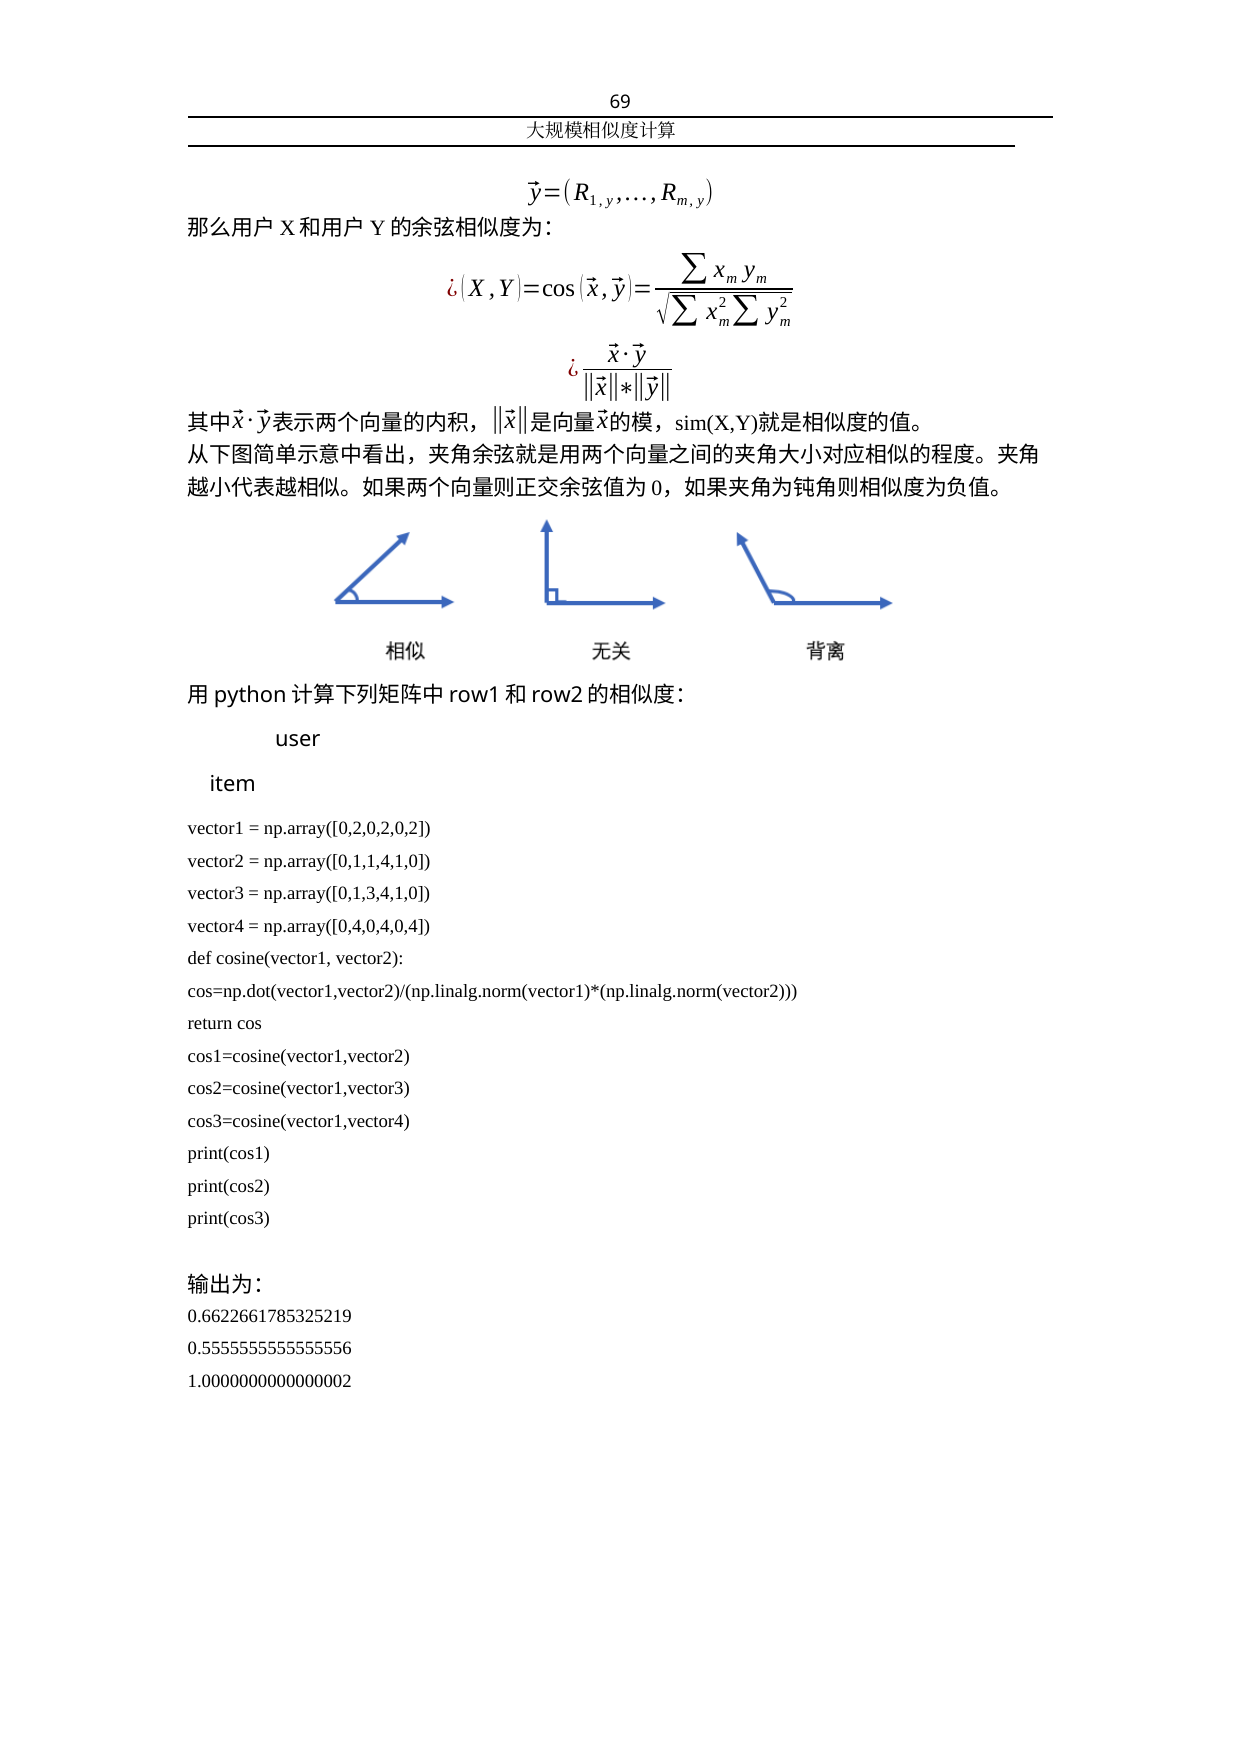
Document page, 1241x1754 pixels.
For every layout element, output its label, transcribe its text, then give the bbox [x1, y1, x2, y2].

list 输出为： [187, 1267, 1053, 1299]
text return cos [187, 1007, 1053, 1039]
text cos3=cosine(vector1,vector4) [187, 1104, 1053, 1137]
text 从下图简单示意中看出，夹角余弦就是用两个向量之间的夹角大小对应相似的程度。夹角越小代表越相似。如果两个向量则正交余弦值为0，如果夹角为钝角则相似度为负值。 [187, 437, 1053, 502]
list 其中表示两个向量的内积，是向量的模，sim(X,Y)就是相似度的值。 [187, 404, 1053, 437]
list 那么用户X和用户Y的余弦相似度为： [187, 209, 1053, 242]
text vector1 = np.array([0,2,0,2,0,2]) [187, 812, 1053, 844]
text def cosine(vector1, vector2): [187, 942, 1053, 974]
text cos=np.dot(vector1,vector2)/(np.linalg.norm(vector1)*(np.linalg.norm(vector2))) [187, 974, 1053, 1007]
text print(cos2) [187, 1169, 1053, 1202]
text 用python计算下列矩阵中row1和row2的相似度： [187, 677, 1053, 709]
text 1.0000000000000002 [187, 1364, 1053, 1397]
text cos2=cosine(vector1,vector3) [187, 1072, 1053, 1104]
text print(cos3) [187, 1202, 1053, 1234]
text item [187, 767, 1053, 799]
picture [328, 514, 912, 670]
text print(cos1) [187, 1137, 1053, 1169]
text vector3 = np.array([0,1,3,4,1,0]) [187, 877, 1053, 909]
text vector4 = np.array([0,4,0,4,0,4]) [187, 909, 1053, 942]
text vector2 = np.array([0,1,1,4,1,0]) [187, 844, 1053, 877]
text 0.6622661785325219 [187, 1299, 1053, 1332]
text user [231, 722, 1053, 754]
text cos1=cosine(vector1,vector2) [187, 1039, 1053, 1072]
text 0.5555555555555556 [187, 1332, 1053, 1364]
